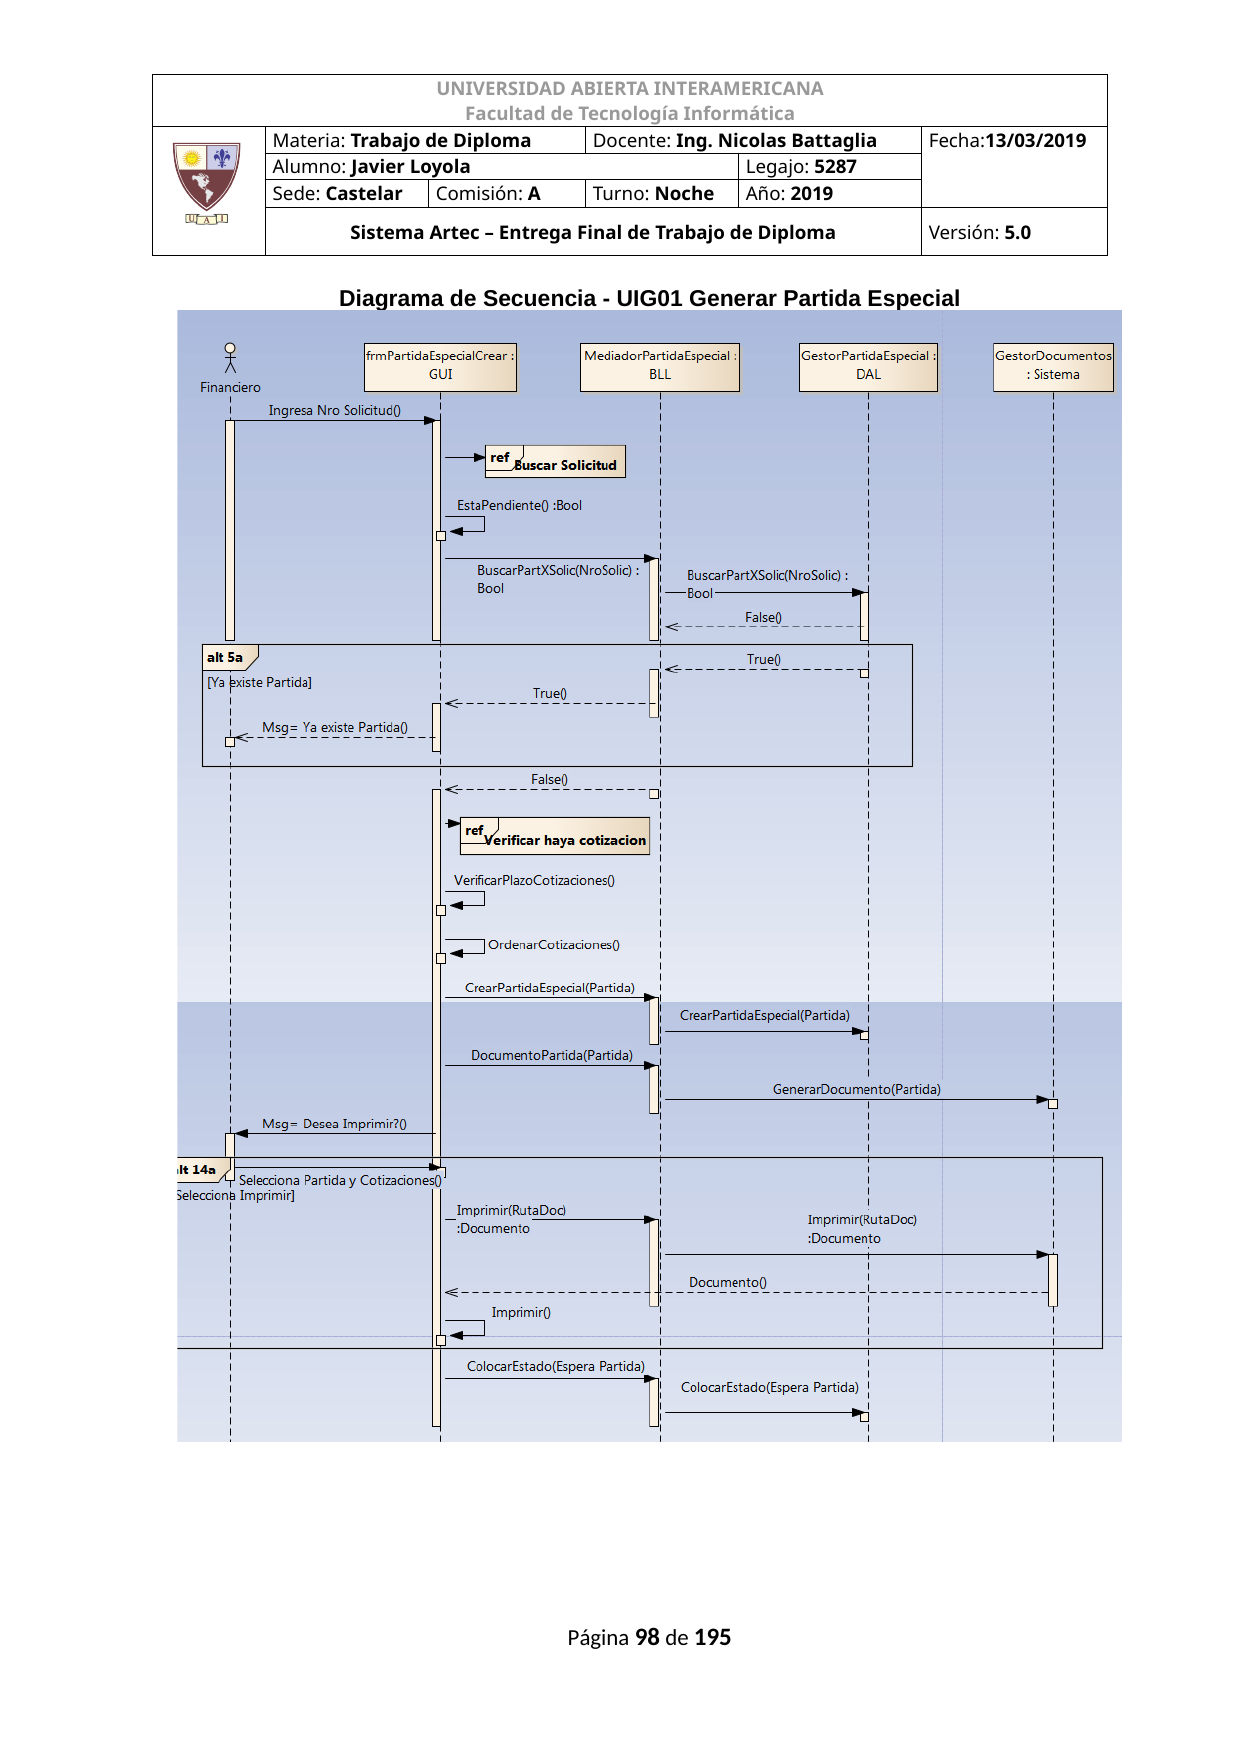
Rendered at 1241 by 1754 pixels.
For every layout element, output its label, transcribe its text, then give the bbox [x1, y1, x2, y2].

picture [177, 310, 1122, 1442]
picture [157, 136, 257, 228]
text Diagrama de Secuencia - UIG01 Generar Partida Especial [177, 284, 1122, 310]
